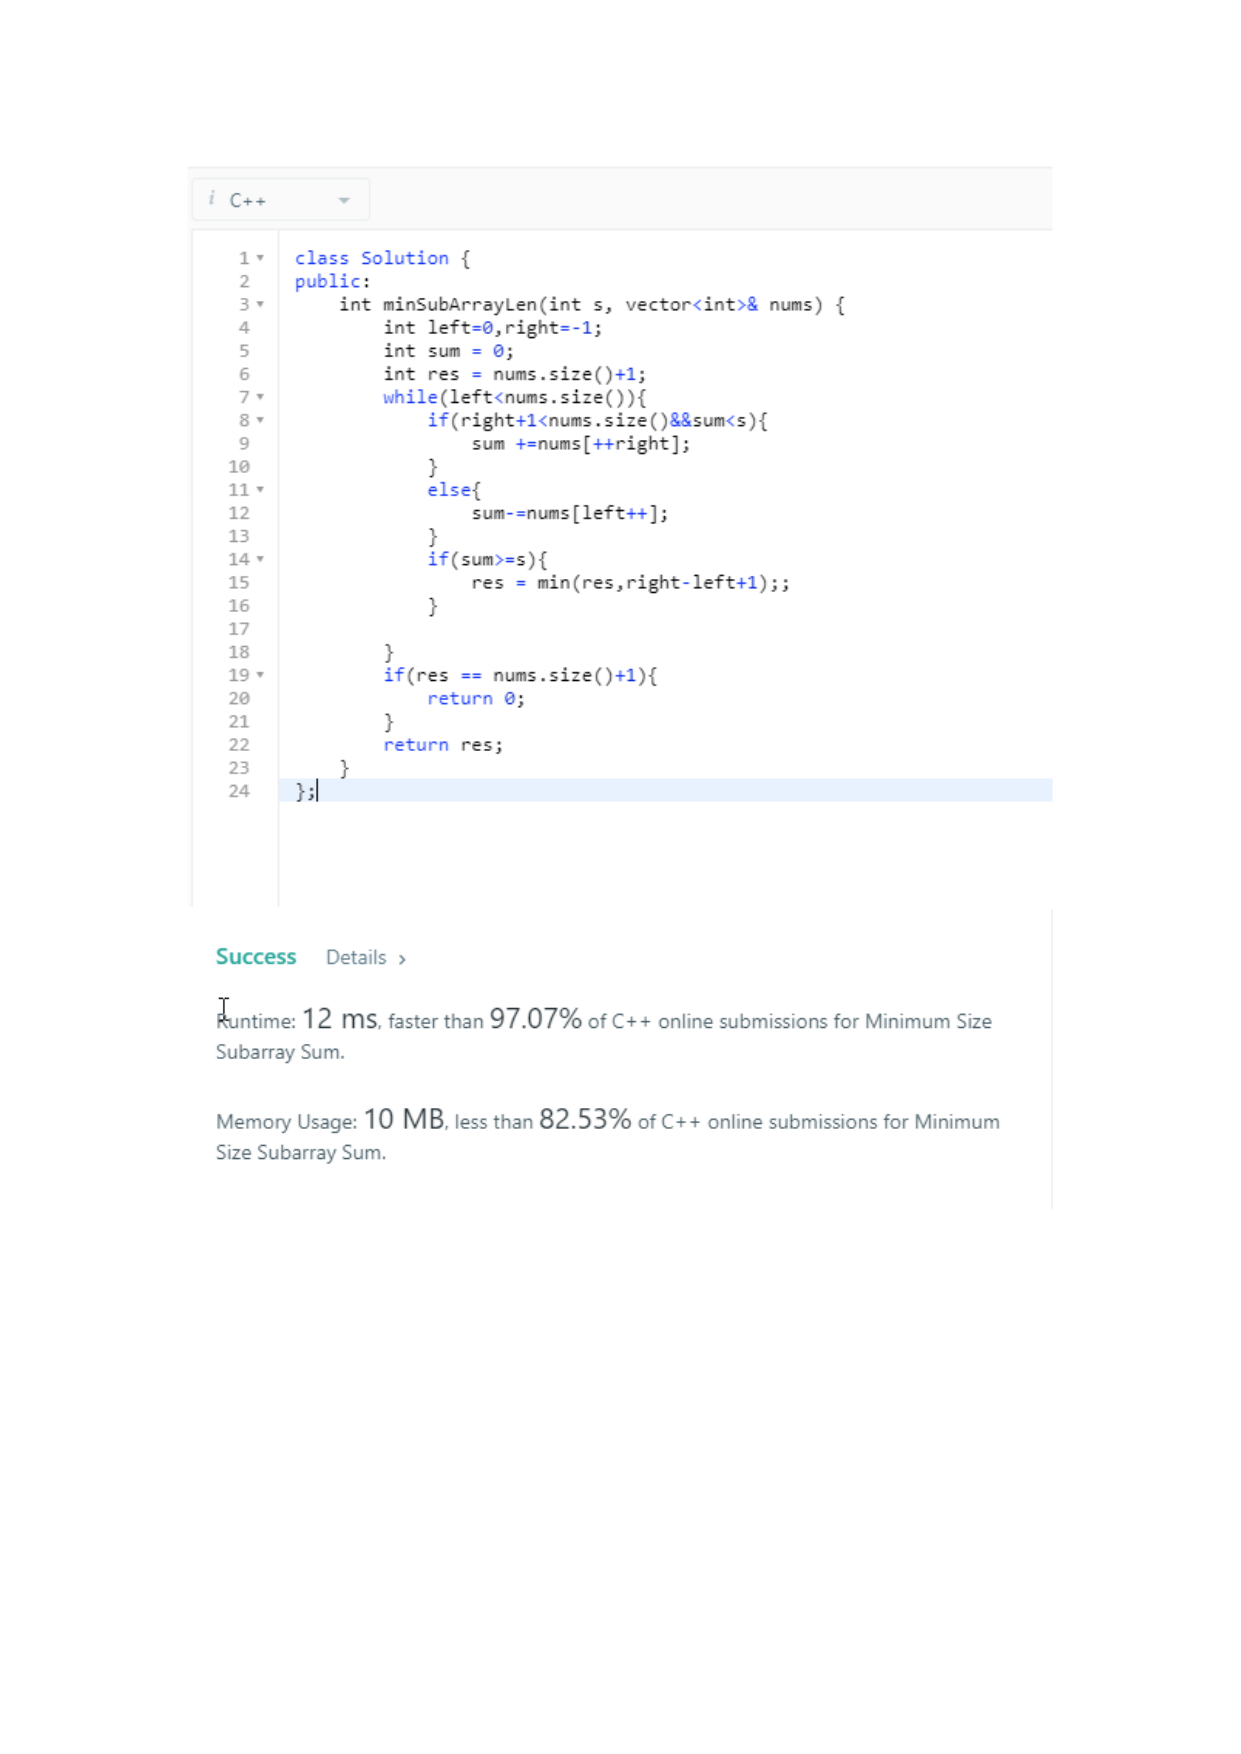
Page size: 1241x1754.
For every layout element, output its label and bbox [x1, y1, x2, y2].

picture [187, 909, 1053, 1209]
picture [187, 162, 1053, 907]
